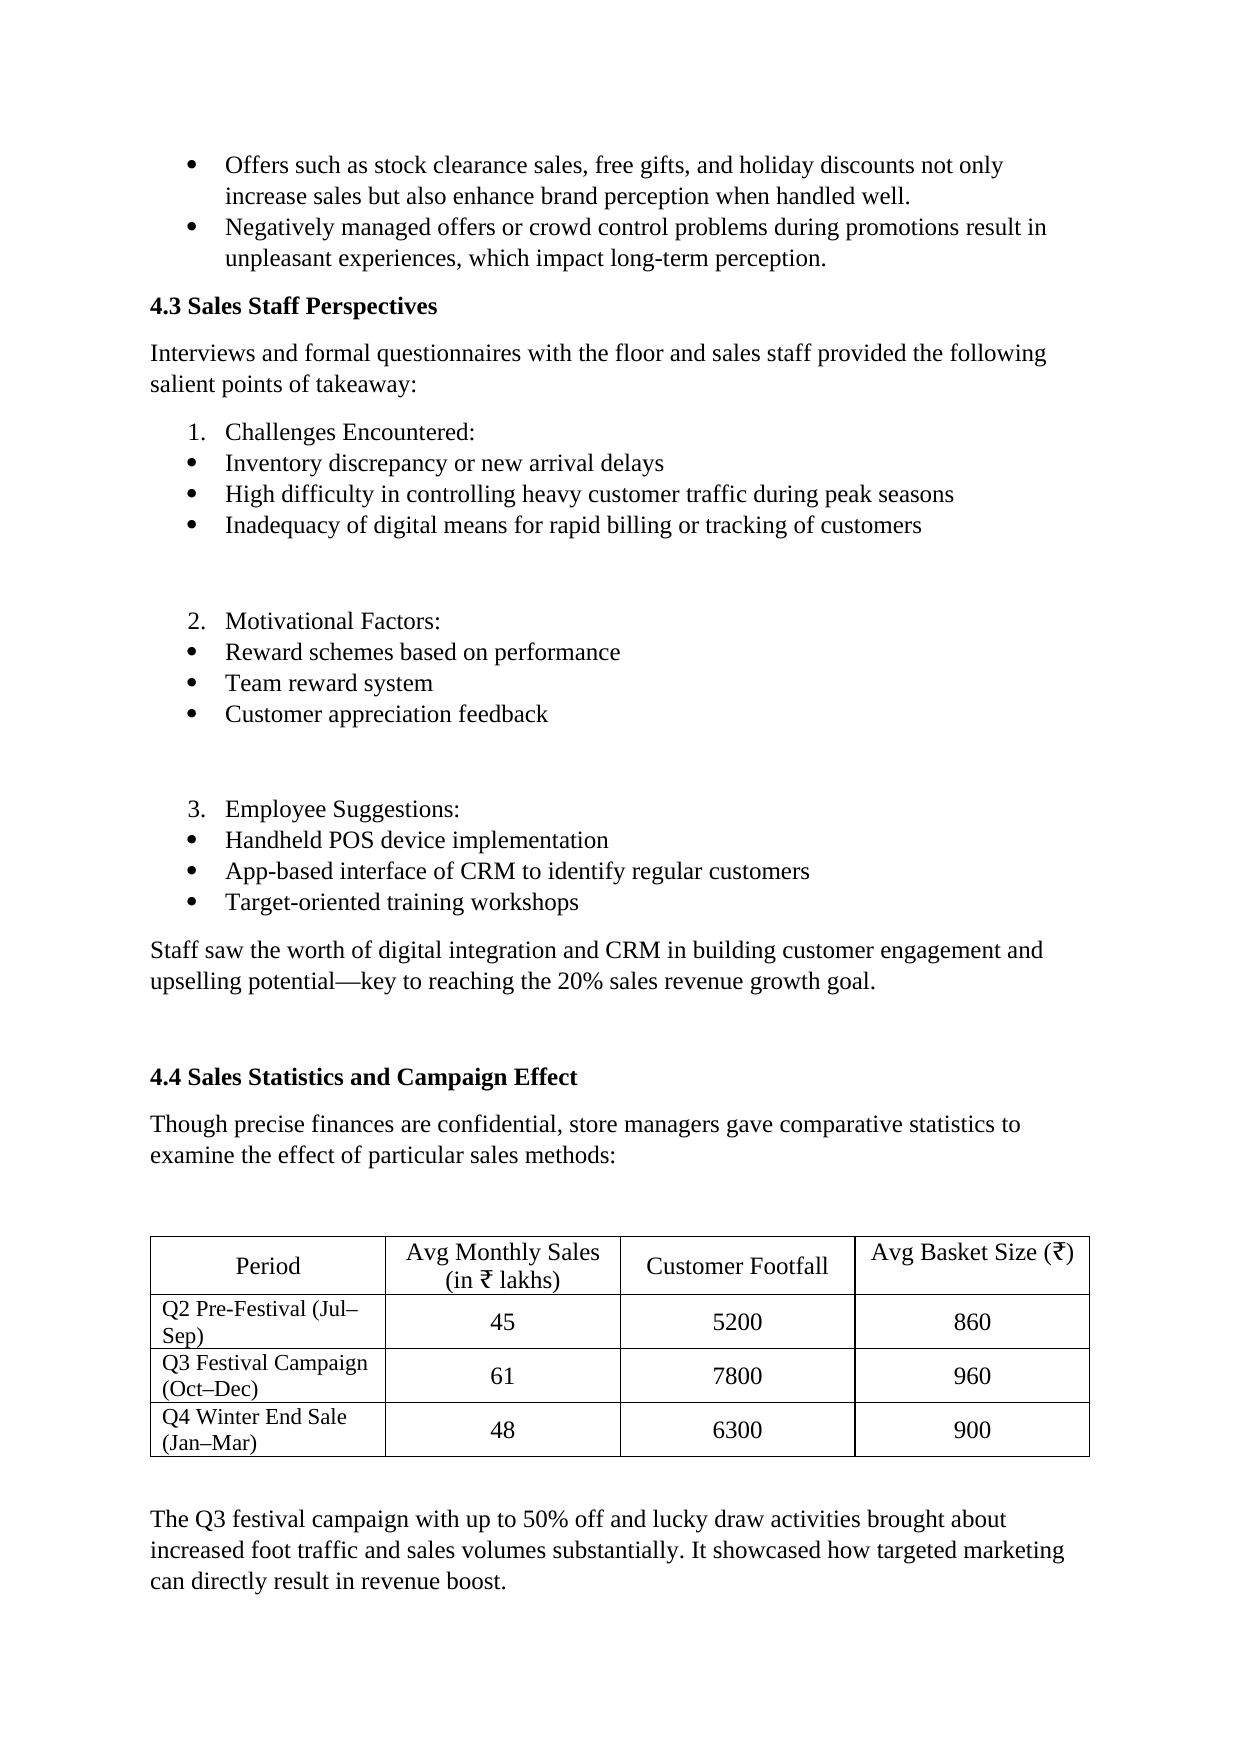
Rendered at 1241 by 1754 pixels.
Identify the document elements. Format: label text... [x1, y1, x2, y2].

text 4.4 Sales Statistics and Campaign Effect [150, 1062, 1090, 1090]
list Inadequacy of digital means for rapid billing or tracking of customers [187, 510, 1090, 539]
list App-based interface of CRM to identify regular customers [187, 856, 1090, 885]
list Inventory discrepancy or new arrival delays [187, 448, 1090, 477]
list Offers such as stock clearance sales, free gifts, and holiday discounts not only increase sales but also enhance brand perception when handled well. [187, 150, 1090, 210]
table_cell 7800 [621, 1349, 854, 1402]
table_cell 61 [386, 1349, 620, 1402]
list Challenges Encountered: [187, 417, 1090, 446]
table_cell 5200 [621, 1295, 854, 1348]
text The Q3 festival campaign with up to 50% off and lucky draw activities brought about increased foot traffic and sales volumes substantially. It showcased how targeted marketing can directly result in revenue boost. [150, 1504, 1090, 1595]
table_cell 45 [386, 1295, 620, 1348]
table_cell 960 [856, 1349, 1089, 1402]
table_cell Q3 Festival Campaign (Oct–Dec) [151, 1349, 385, 1402]
text 4.3 Sales Staff Perspectives [150, 291, 1090, 319]
table_cell 6300 [621, 1403, 854, 1456]
table_header Avg Basket Size (₹) [856, 1237, 1089, 1294]
table_cell 900 [856, 1403, 1089, 1456]
table_header Customer Footfall [621, 1237, 854, 1294]
text Though precise finances are confidential, store managers gave comparative statistics to examine the effect of particular sales methods: [150, 1109, 1090, 1169]
table_header Avg Monthly Sales (in ₹ lakhs) [386, 1237, 620, 1294]
table_cell 860 [856, 1295, 1089, 1348]
list Negatively managed offers or crowd control problems during promotions result in unpleasant experiences, which impact long-term perception. [187, 212, 1090, 272]
list Target-oriented training workshops [187, 887, 1090, 916]
text Interviews and formal questionnaires with the floor and sales staff provided the following salient points of takeaway: [150, 338, 1090, 398]
table_cell Q2 Pre-Festival (Jul–Sep) [151, 1295, 385, 1348]
list High difficulty in controlling heavy customer traffic during peak seasons [187, 479, 1090, 508]
list Customer appreciation feedback [187, 699, 1090, 728]
list Employee Suggestions: [187, 794, 1090, 823]
table_cell Q4 Winter End Sale (Jan–Mar) [151, 1403, 385, 1456]
list Motivational Factors: [187, 606, 1090, 634]
text Staff saw the worth of digital integration and CRM in building customer engagement and upselling potential—key to reaching the 20% sales revenue growth goal. [150, 935, 1090, 995]
table_cell 48 [386, 1403, 620, 1456]
table_header Period [151, 1237, 385, 1294]
list Reward schemes based on performance [187, 637, 1090, 666]
list Handheld POS device implementation [187, 825, 1090, 854]
list Team reward system [187, 668, 1090, 697]
